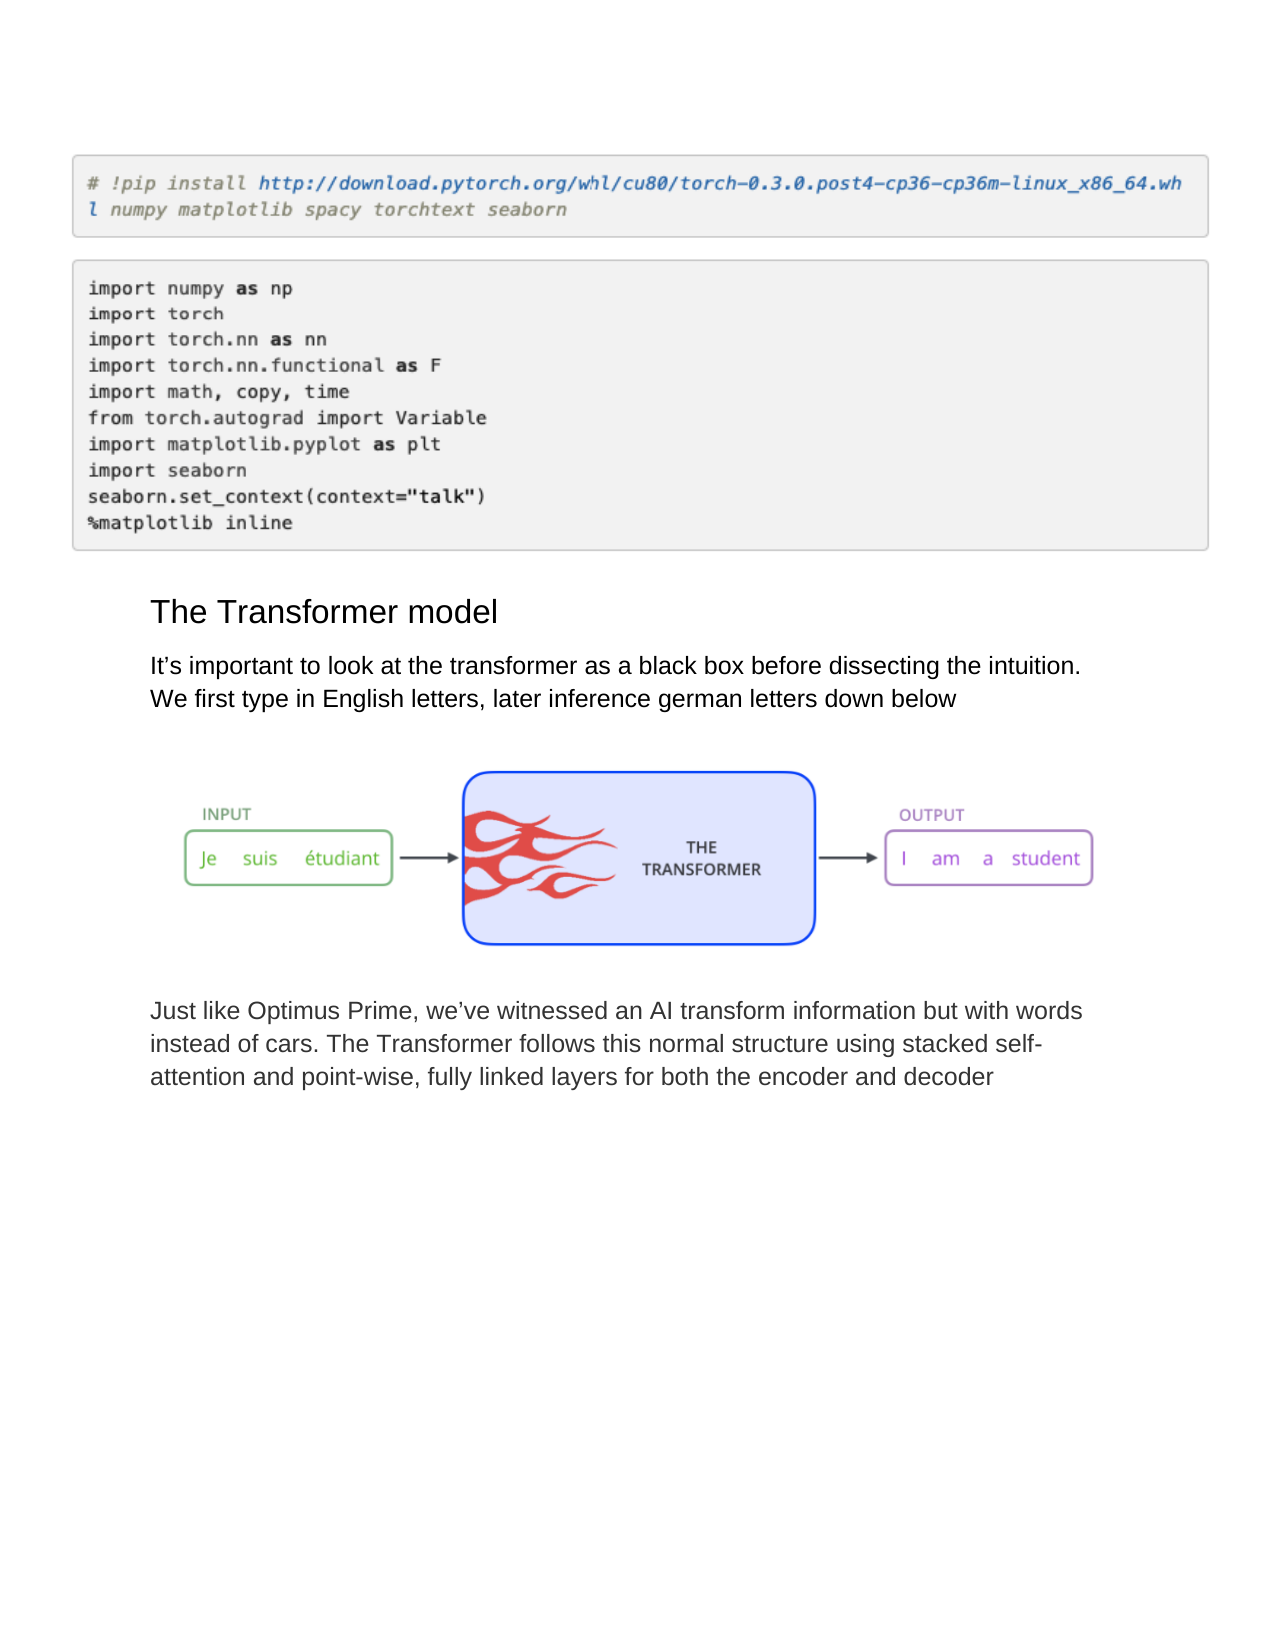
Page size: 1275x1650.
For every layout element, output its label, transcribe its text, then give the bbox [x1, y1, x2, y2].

text Just like Optimus Prime, we’ve witnessed an AI transform information but with words instead of cars. The Transformer follows this normal structure using stacked self-attention and point-wise, fully linked layers for both the encoder and decoder [150, 996, 1125, 1091]
picture [150, 717, 1125, 992]
subtitle The Transformer model [150, 592, 1125, 631]
picture [65, 150, 1215, 557]
text It’s important to look at the transformer as a black box before dissecting the intuition. We first type in English letters, later inference german letters down below [150, 651, 1125, 713]
